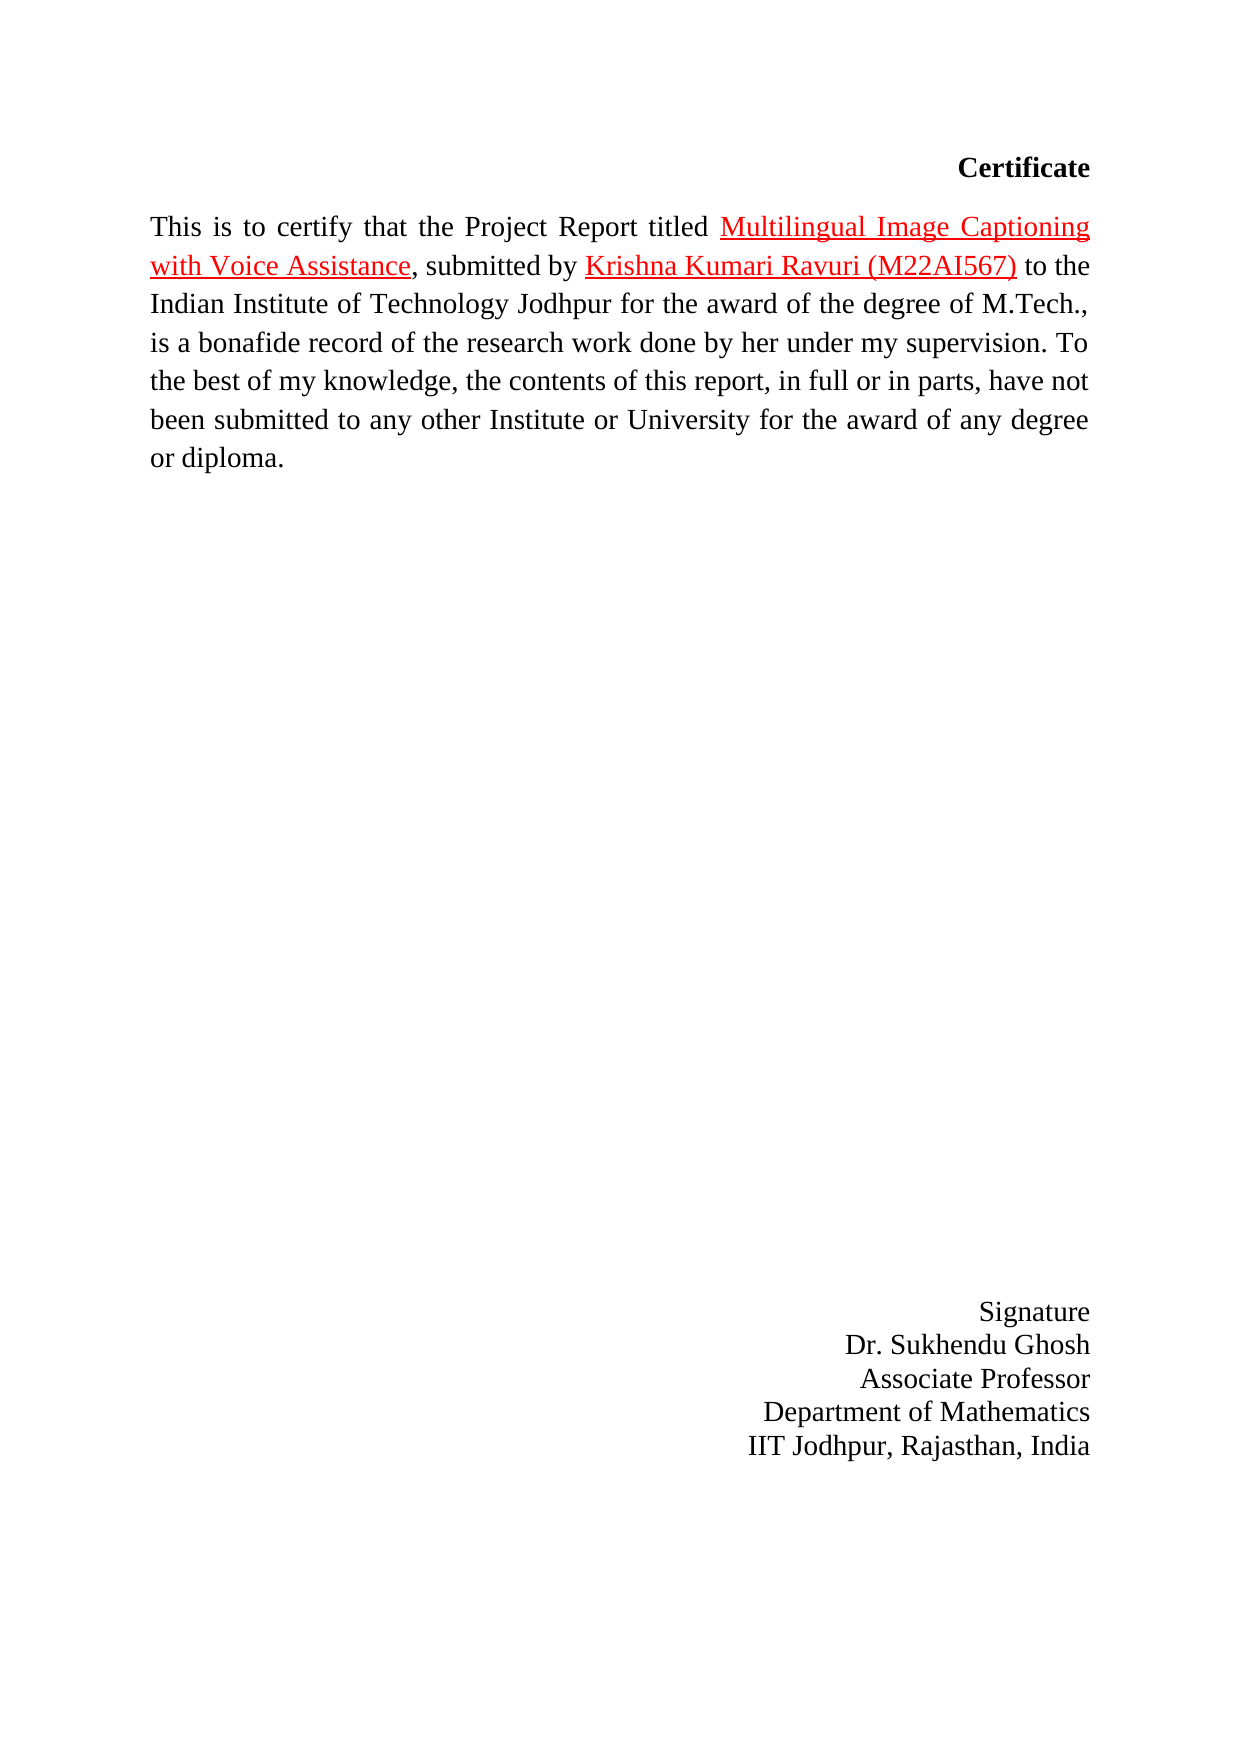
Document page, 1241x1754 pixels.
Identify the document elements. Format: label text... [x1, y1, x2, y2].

text Certificate [150, 150, 1090, 183]
text Department of Mathematics [150, 1394, 1090, 1428]
text Signature [150, 1109, 1090, 1327]
text This is to certify that the Project Report titled Multilingual Image Captioning with Voice Assistance, submitted by Krishna Kumari Ravuri (M22AI567) to the Indian Institute of Technology Jodhpur for the award of the degree of M.Tech., is a bonafide record of the research work done by her under my supervision. To the best of my knowledge, the contents of this report, in full or in parts, have not been submitted to any other Institute or University for the award of any degree or diploma. [150, 209, 1090, 474]
text Dr. Sukhendu Ghosh [150, 1327, 1090, 1361]
text Associate Professor [150, 1361, 1090, 1394]
text IIT Jodhpur, Rajasthan, India [150, 1428, 1090, 1462]
